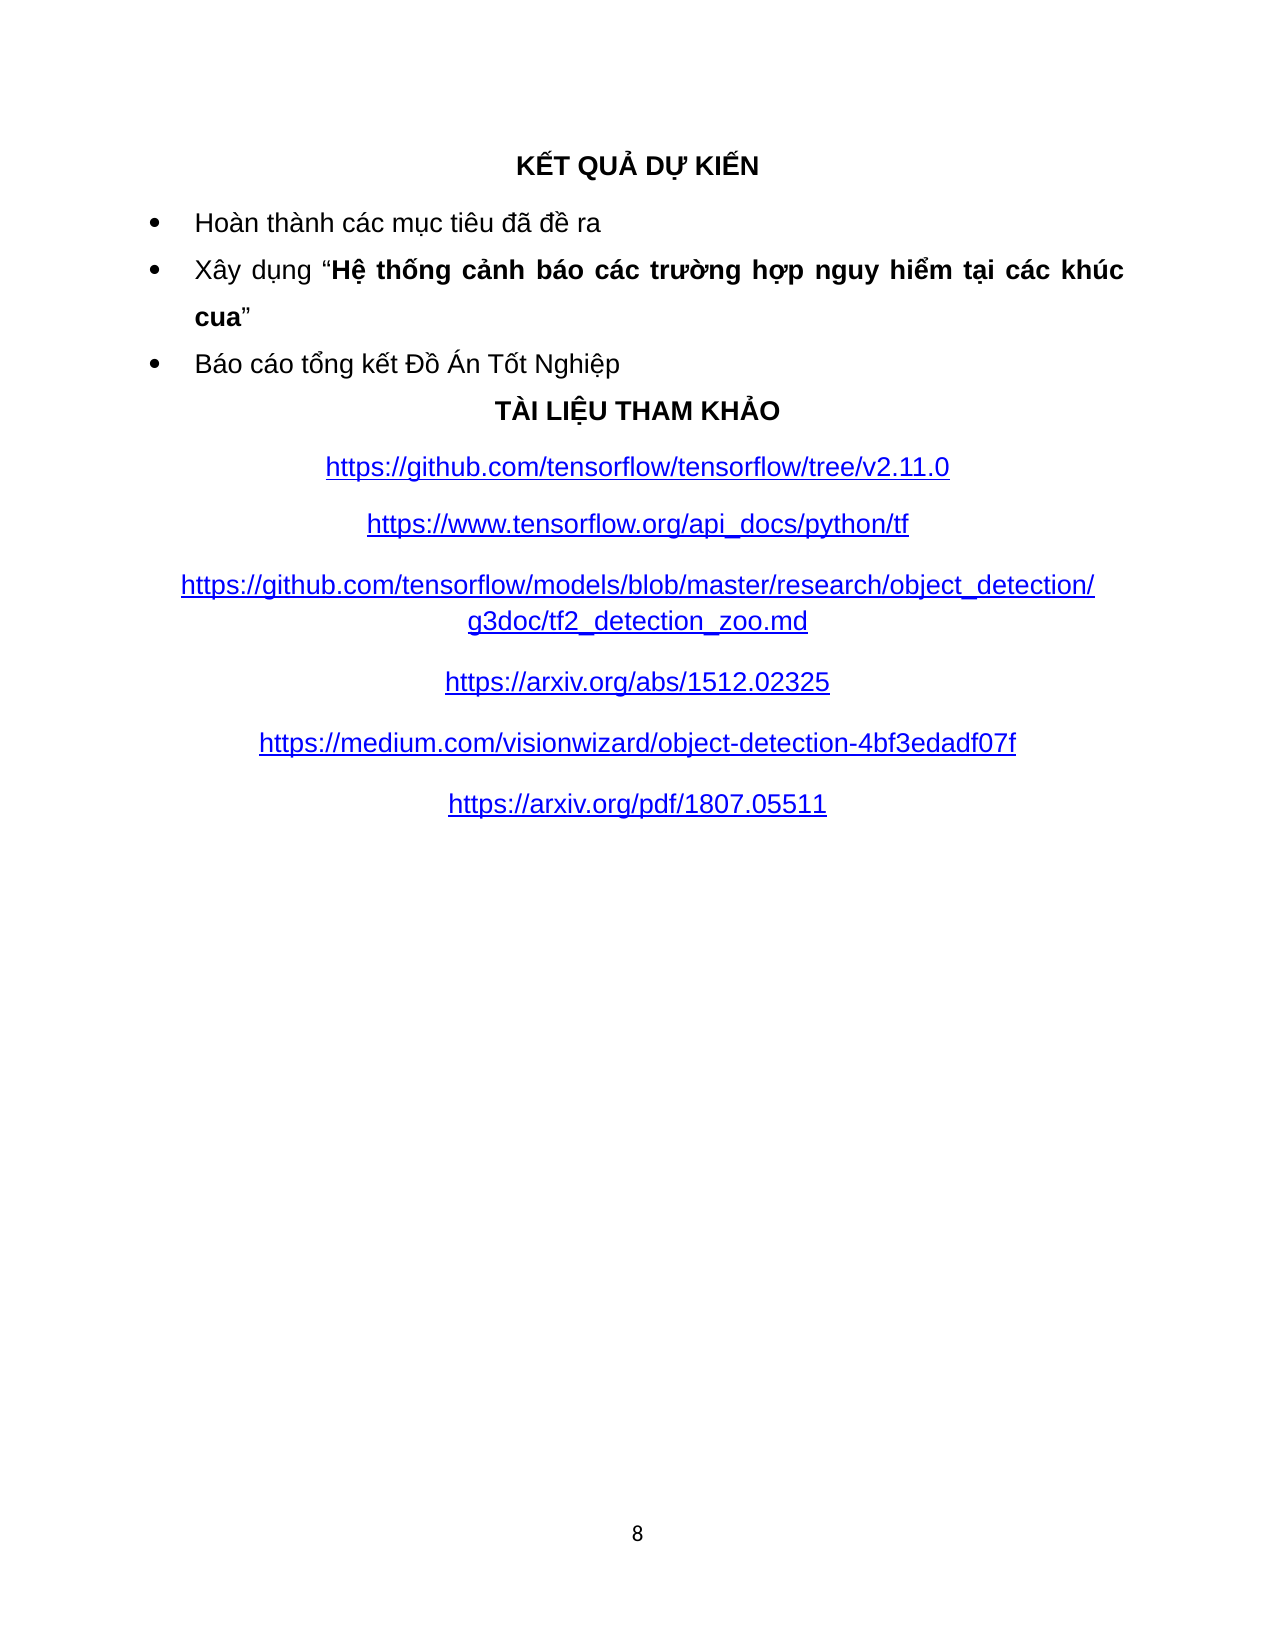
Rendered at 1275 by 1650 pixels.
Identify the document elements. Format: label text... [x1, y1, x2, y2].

text KẾT QUẢ DỰ KIẾN [150, 150, 1125, 181]
list Xây dụng “Hệ thống cảnh báo các trường hợp nguy hiểm tại các khúc cua” [150, 254, 1125, 332]
text https://www.tensorflow.org/api_docs/python/tf [150, 508, 1125, 539]
text https://arxiv.org/pdf/1807.05511 [150, 788, 1125, 819]
list Hoàn thành các mục tiêu đã đề ra [150, 207, 1125, 238]
list Báo cáo tổng kết Đồ Án Tốt Nghiệp [150, 348, 1125, 379]
text https://medium.com/visionwizard/object-detection-4bf3edadf07f [150, 727, 1125, 758]
text TÀI LIỆU THAM KHẢO [150, 394, 1125, 426]
text https://arxiv.org/abs/1512.02325 [150, 666, 1125, 697]
text https://github.com/tensorflow/tensorflow/tree/v2.11.0 [150, 451, 1125, 483]
text https://github.com/tensorflow/models/blob/master/research/object_detection/g3doc/tf2_detection_zoo.md [150, 569, 1125, 636]
